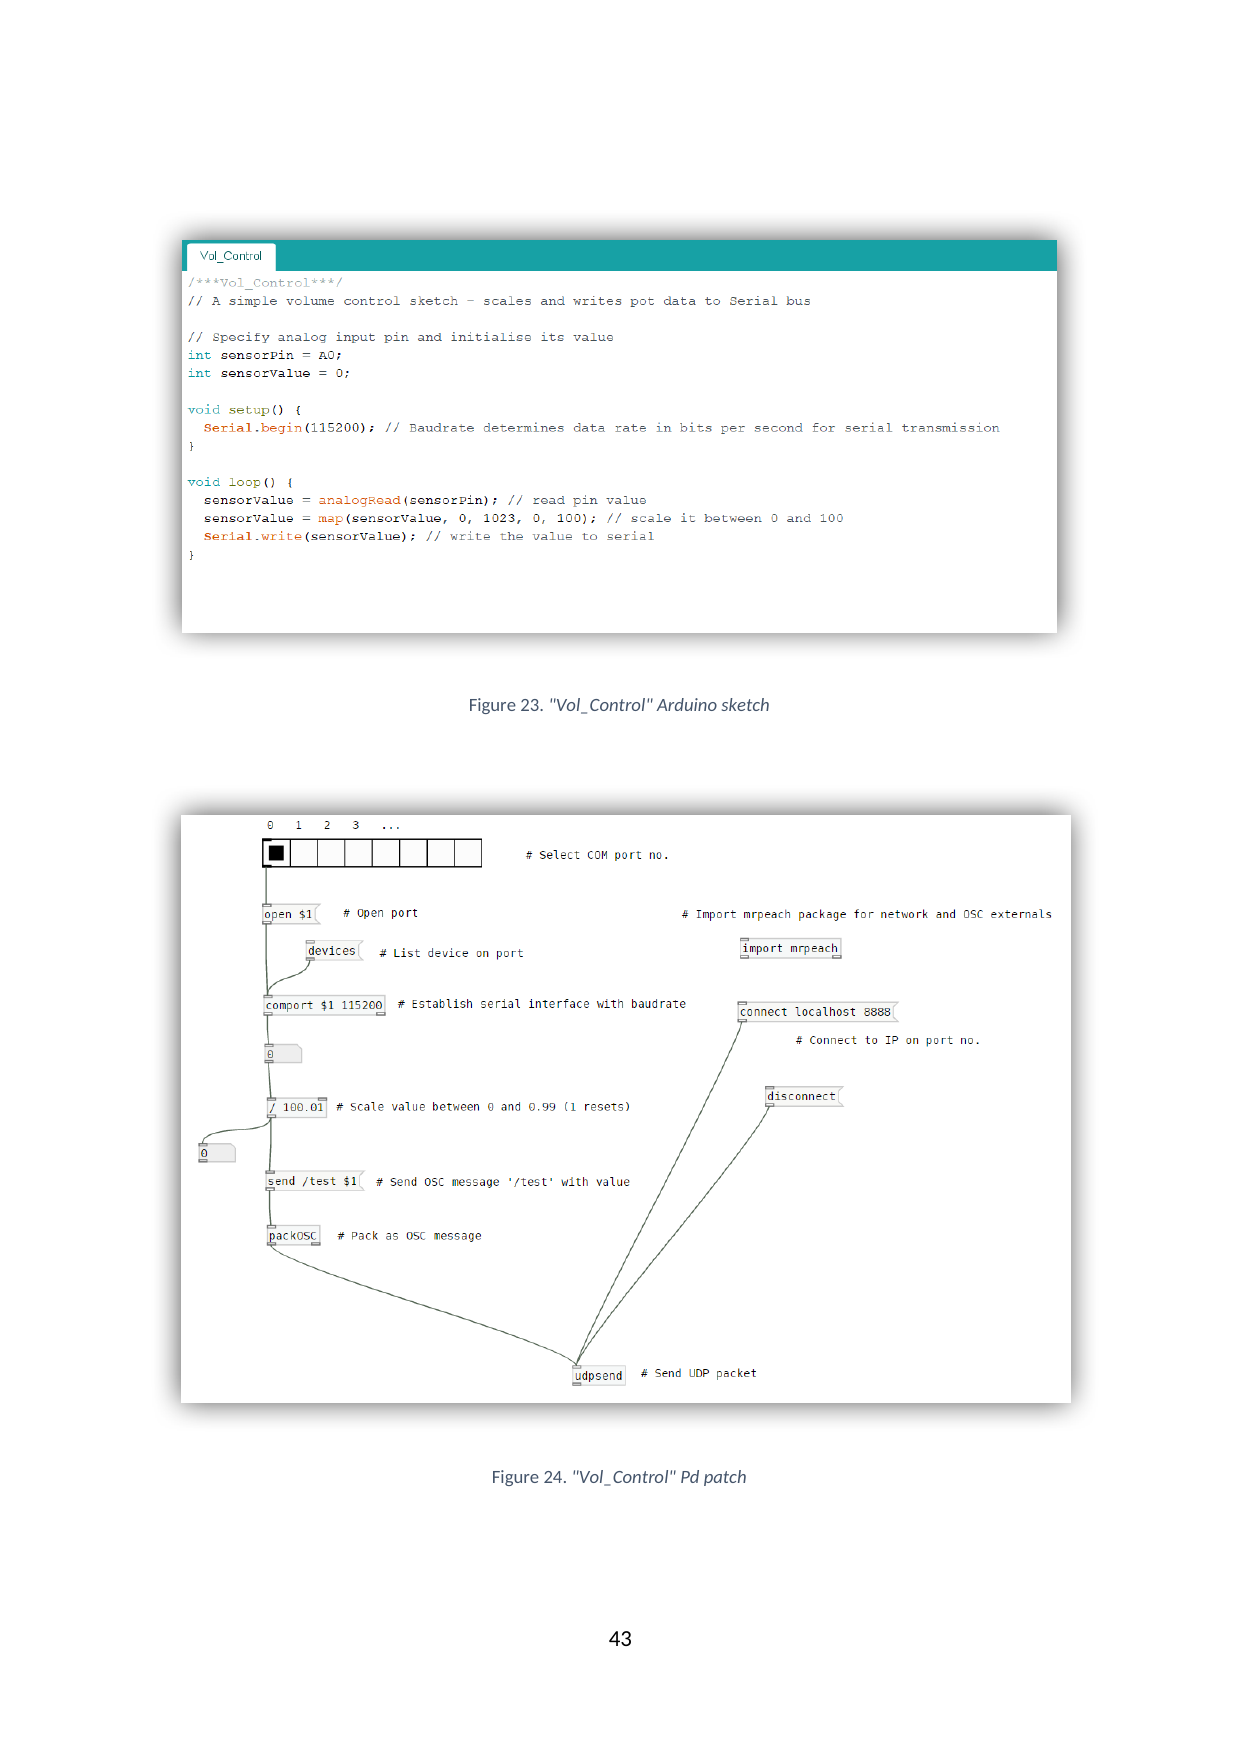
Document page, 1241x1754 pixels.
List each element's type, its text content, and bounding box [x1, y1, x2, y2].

text Figure 23. "Vol_Control" Arduino sketch [150, 694, 1090, 717]
picture [182, 240, 1057, 633]
picture [181, 815, 1071, 1403]
text Figure 24. "Vol_Control" Pd patch [150, 1465, 1090, 1488]
